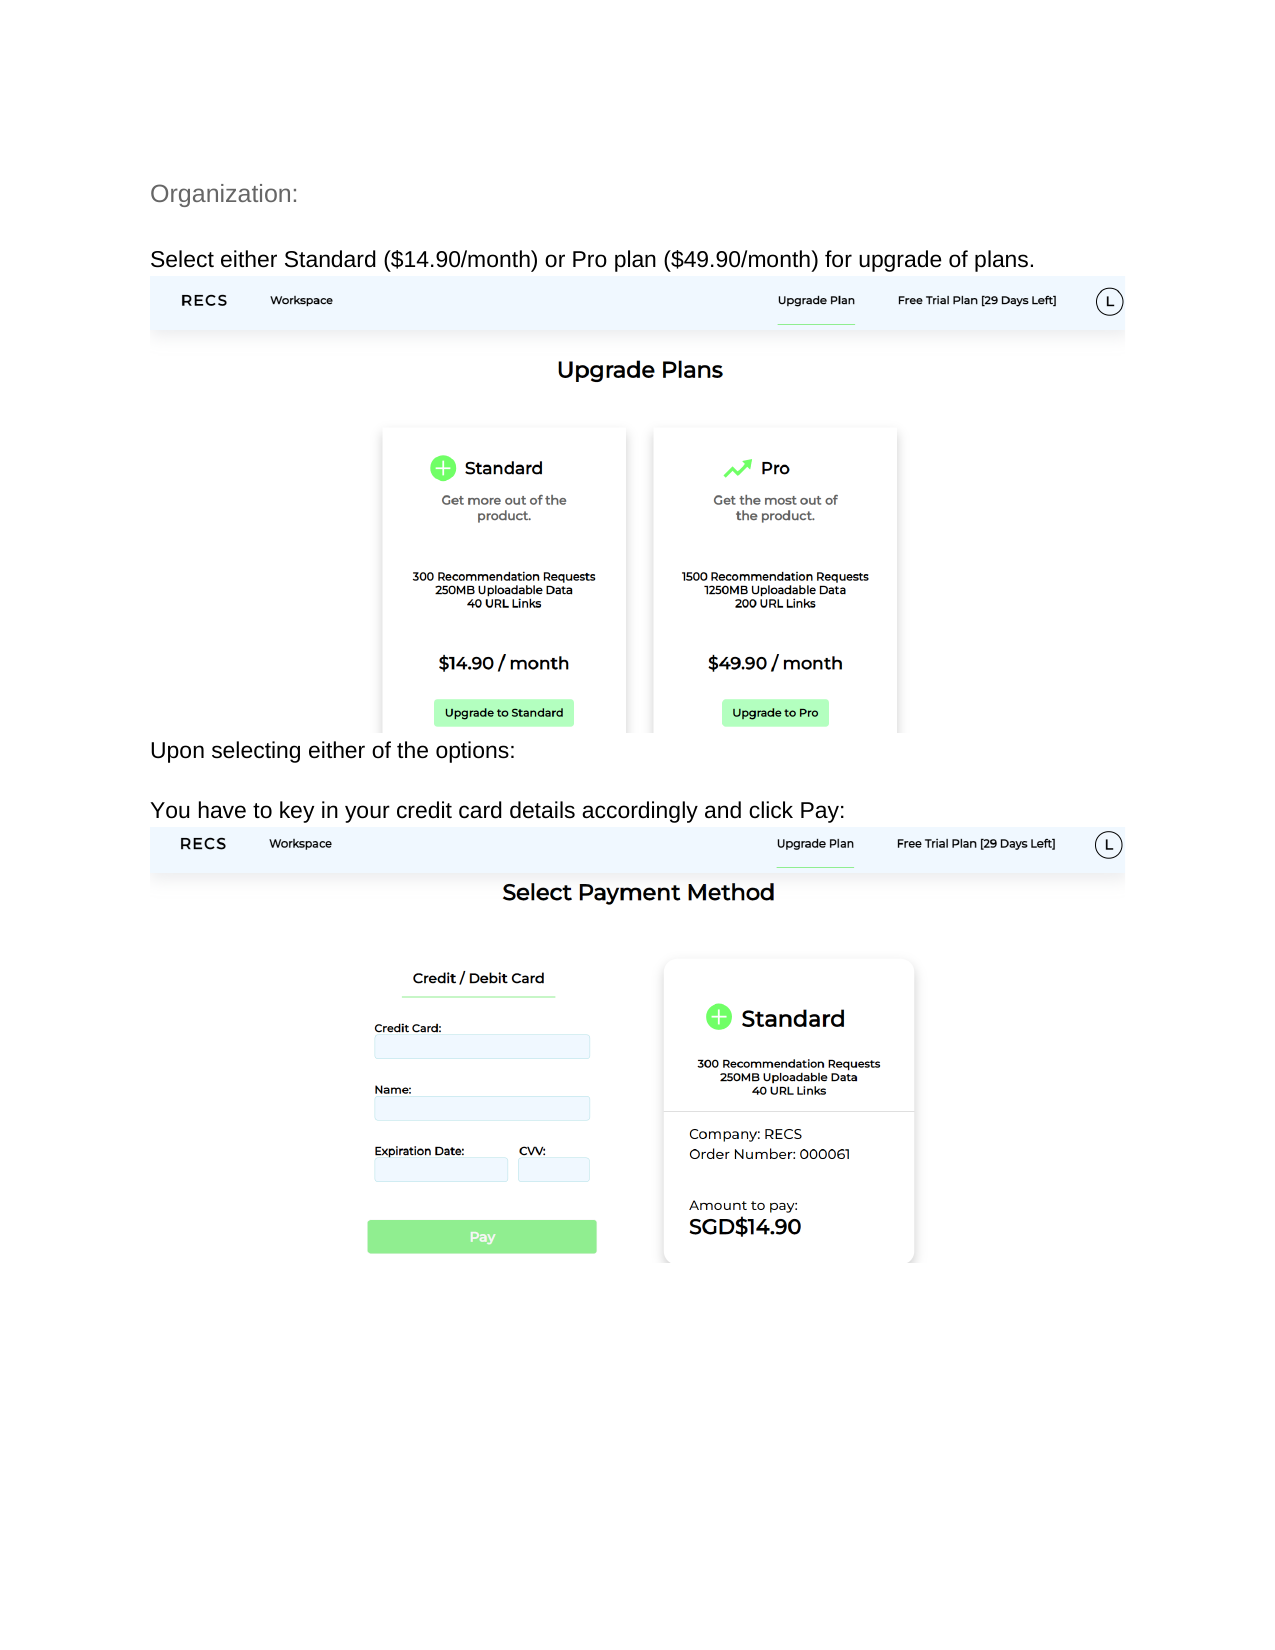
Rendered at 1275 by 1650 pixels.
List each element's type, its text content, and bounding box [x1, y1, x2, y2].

text Select either Standard ($14.90/month) or Pro plan ($49.90/month) for upgrade of plans. [150, 246, 1125, 273]
text Upon selecting either of the options: [150, 737, 1125, 763]
text You have to key in your credit card details accordingly and click Pay: [150, 797, 1125, 823]
picture [150, 276, 1125, 733]
subtitle Organization: [150, 179, 1125, 208]
picture [150, 827, 1125, 1263]
